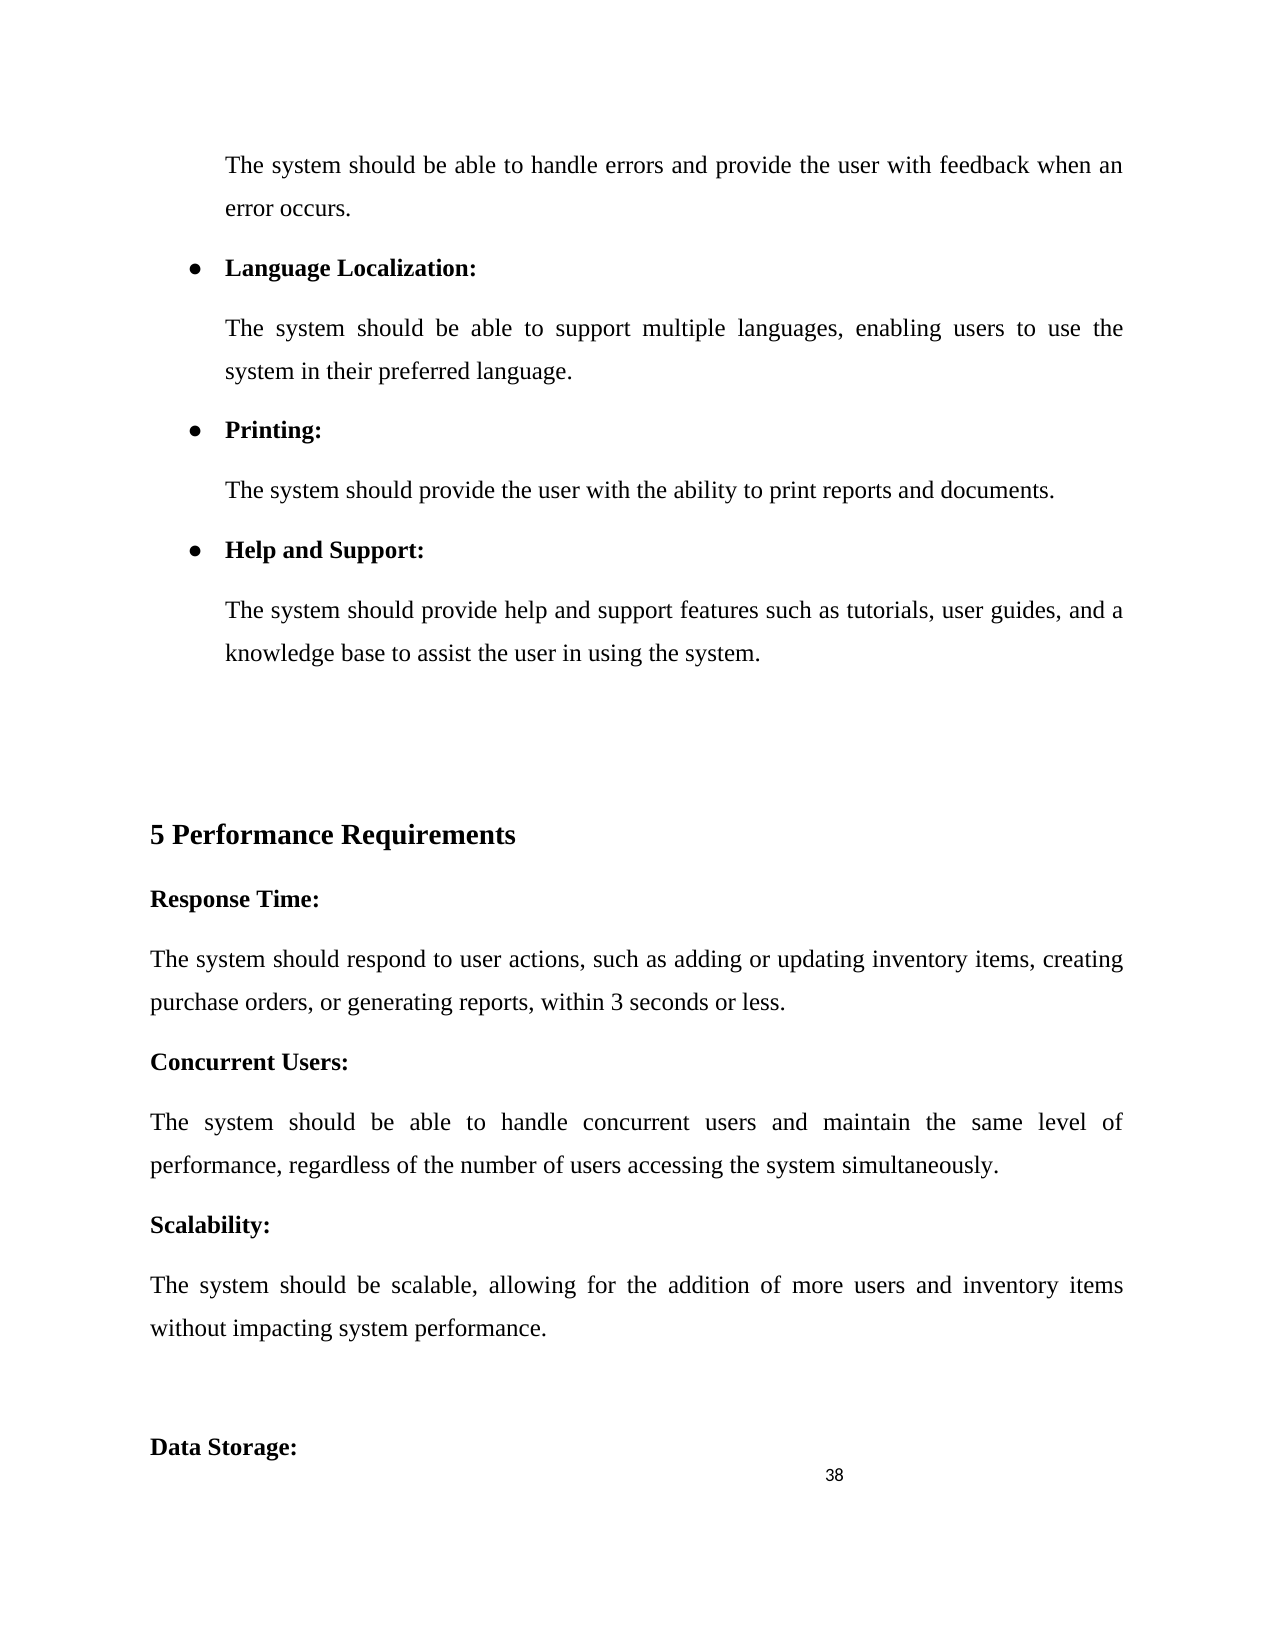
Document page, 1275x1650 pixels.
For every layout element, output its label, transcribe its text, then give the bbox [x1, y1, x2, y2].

text The system should provide the user with the ability to print reports and documents. [225, 475, 1125, 504]
list Printing: [187, 416, 1125, 444]
text The system should be able to handle concurrent users and maintain the same level of performance, regardless of the number of users accessing the system simultaneously. [150, 1107, 1125, 1179]
text The system should provide help and support features such as tutorials, user guides, and a knowledge base to assist the user in using the system. [225, 595, 1125, 667]
text Data Storage: [150, 1432, 1125, 1461]
list Help and Support: [187, 535, 1125, 564]
text 5 Performance Requirements [150, 817, 1125, 851]
text Scalability: [150, 1210, 1125, 1239]
text The system should be able to handle errors and provide the user with feedback when an error occurs. [225, 150, 1125, 222]
text The system should be able to support multiple languages, enabling users to use the system in their preferred language. [225, 313, 1125, 384]
text Concurrent Users: [150, 1047, 1125, 1076]
text Response Time: [150, 884, 1125, 913]
list Language Localization: [187, 253, 1125, 282]
text The system should be scalable, allowing for the addition of more users and inventory items without impacting system performance. [150, 1270, 1125, 1342]
text The system should respond to user actions, such as adding or updating inventory items, creating purchase orders, or generating reports, within 3 seconds or less. [150, 944, 1125, 1016]
